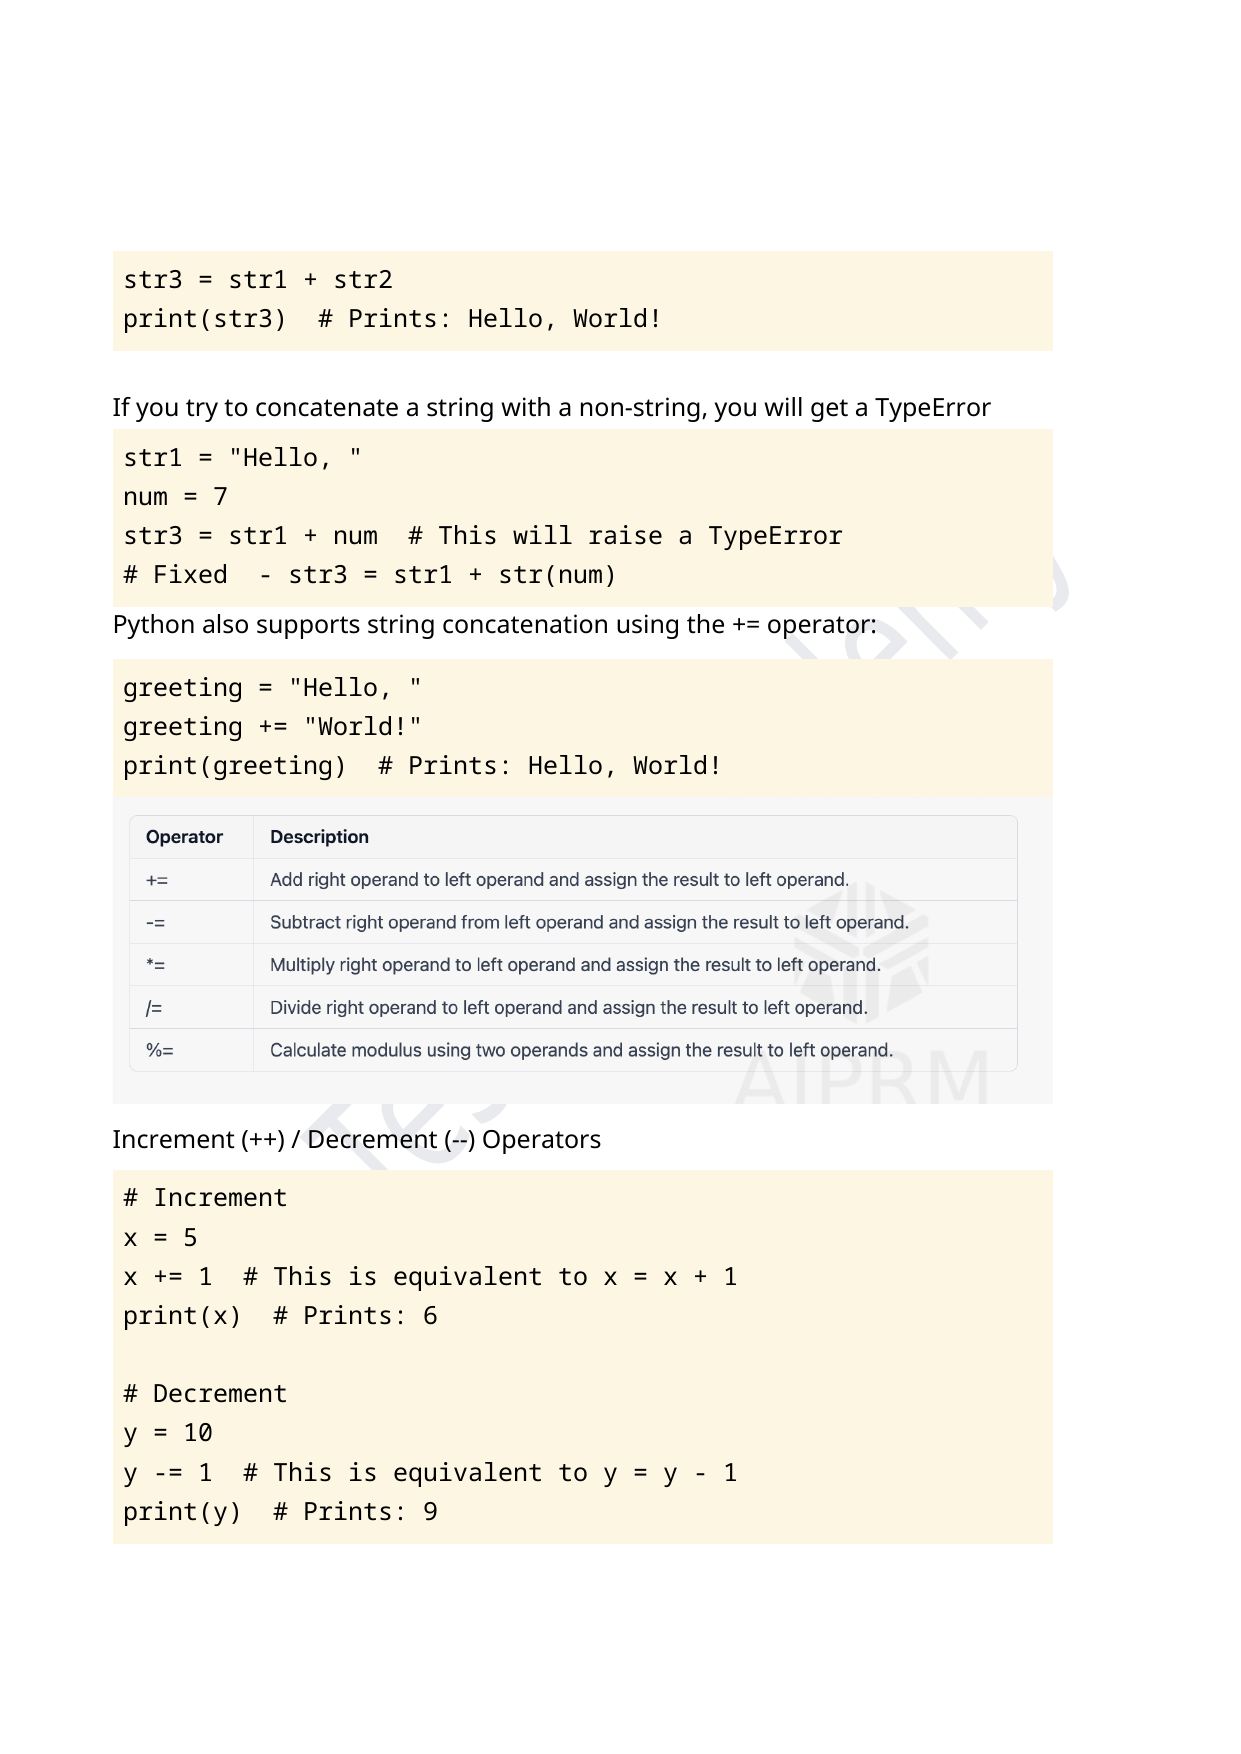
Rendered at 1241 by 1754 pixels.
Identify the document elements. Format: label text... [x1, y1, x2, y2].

table_header greeting = "Hello, " greeting += "World!" print(greeting) # Prints: Hello, World! [113, 659, 1053, 797]
text Python also supports string concatenation using the += operator: [112, 607, 1128, 641]
subtitle Increment (++) / Decrement (--) Operators [112, 1122, 1128, 1156]
picture [112, 797, 1053, 1104]
table_header str1 = "Hello, " num = 7 str3 = str1 + num # This will raise a TypeError # Fixed - str3 = str1 + str(num) [113, 429, 1053, 607]
text If you try to concatenate a string with a non-string, you will get a TypeError [112, 390, 1128, 424]
table_header # Increment x = 5 x += 1 # This is equivalent to x = x + 1 print(x) # Prints: 6 # Decrement y = 10 y -= 1 # This is equivalent to y = y - 1 print(y) # Prints: 9 [113, 1170, 1053, 1544]
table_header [113, 251, 1053, 351]
